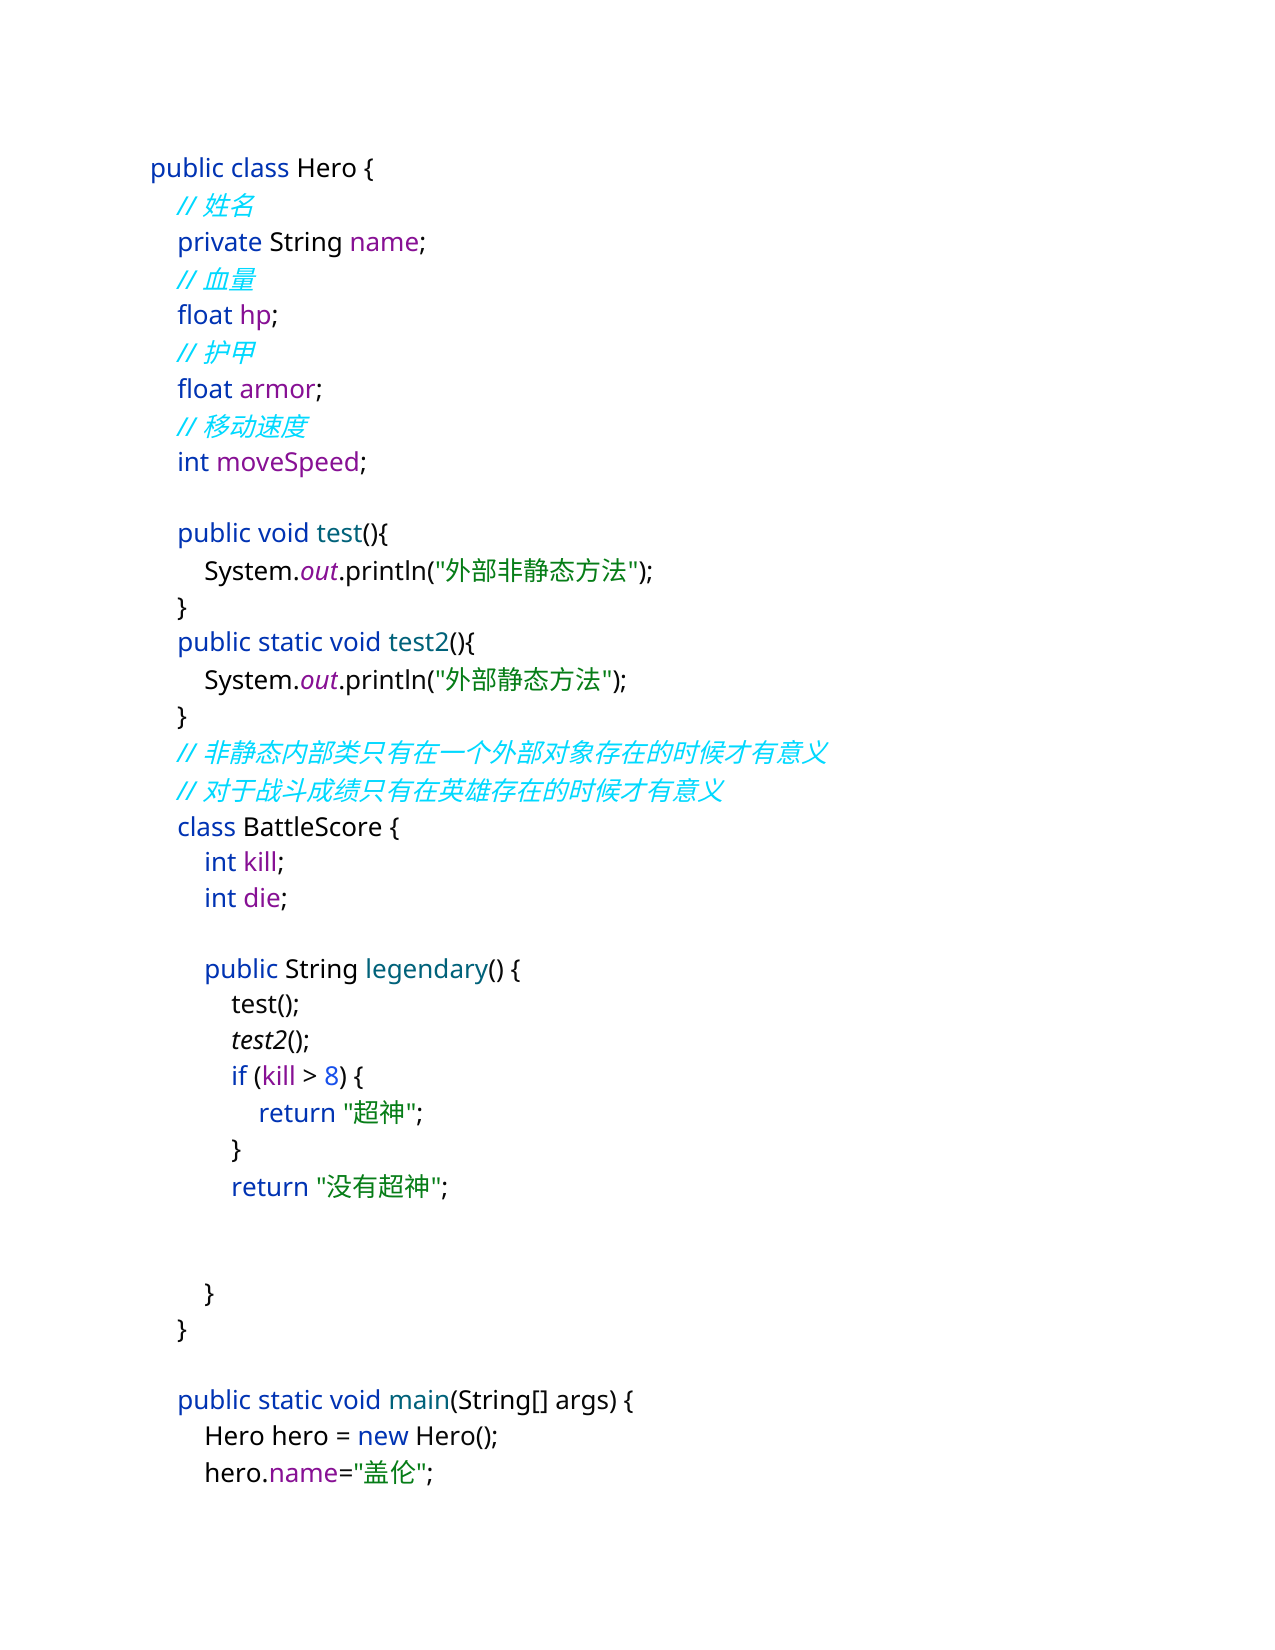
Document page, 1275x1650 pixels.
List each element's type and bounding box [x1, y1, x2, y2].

text [150, 150, 1125, 1491]
